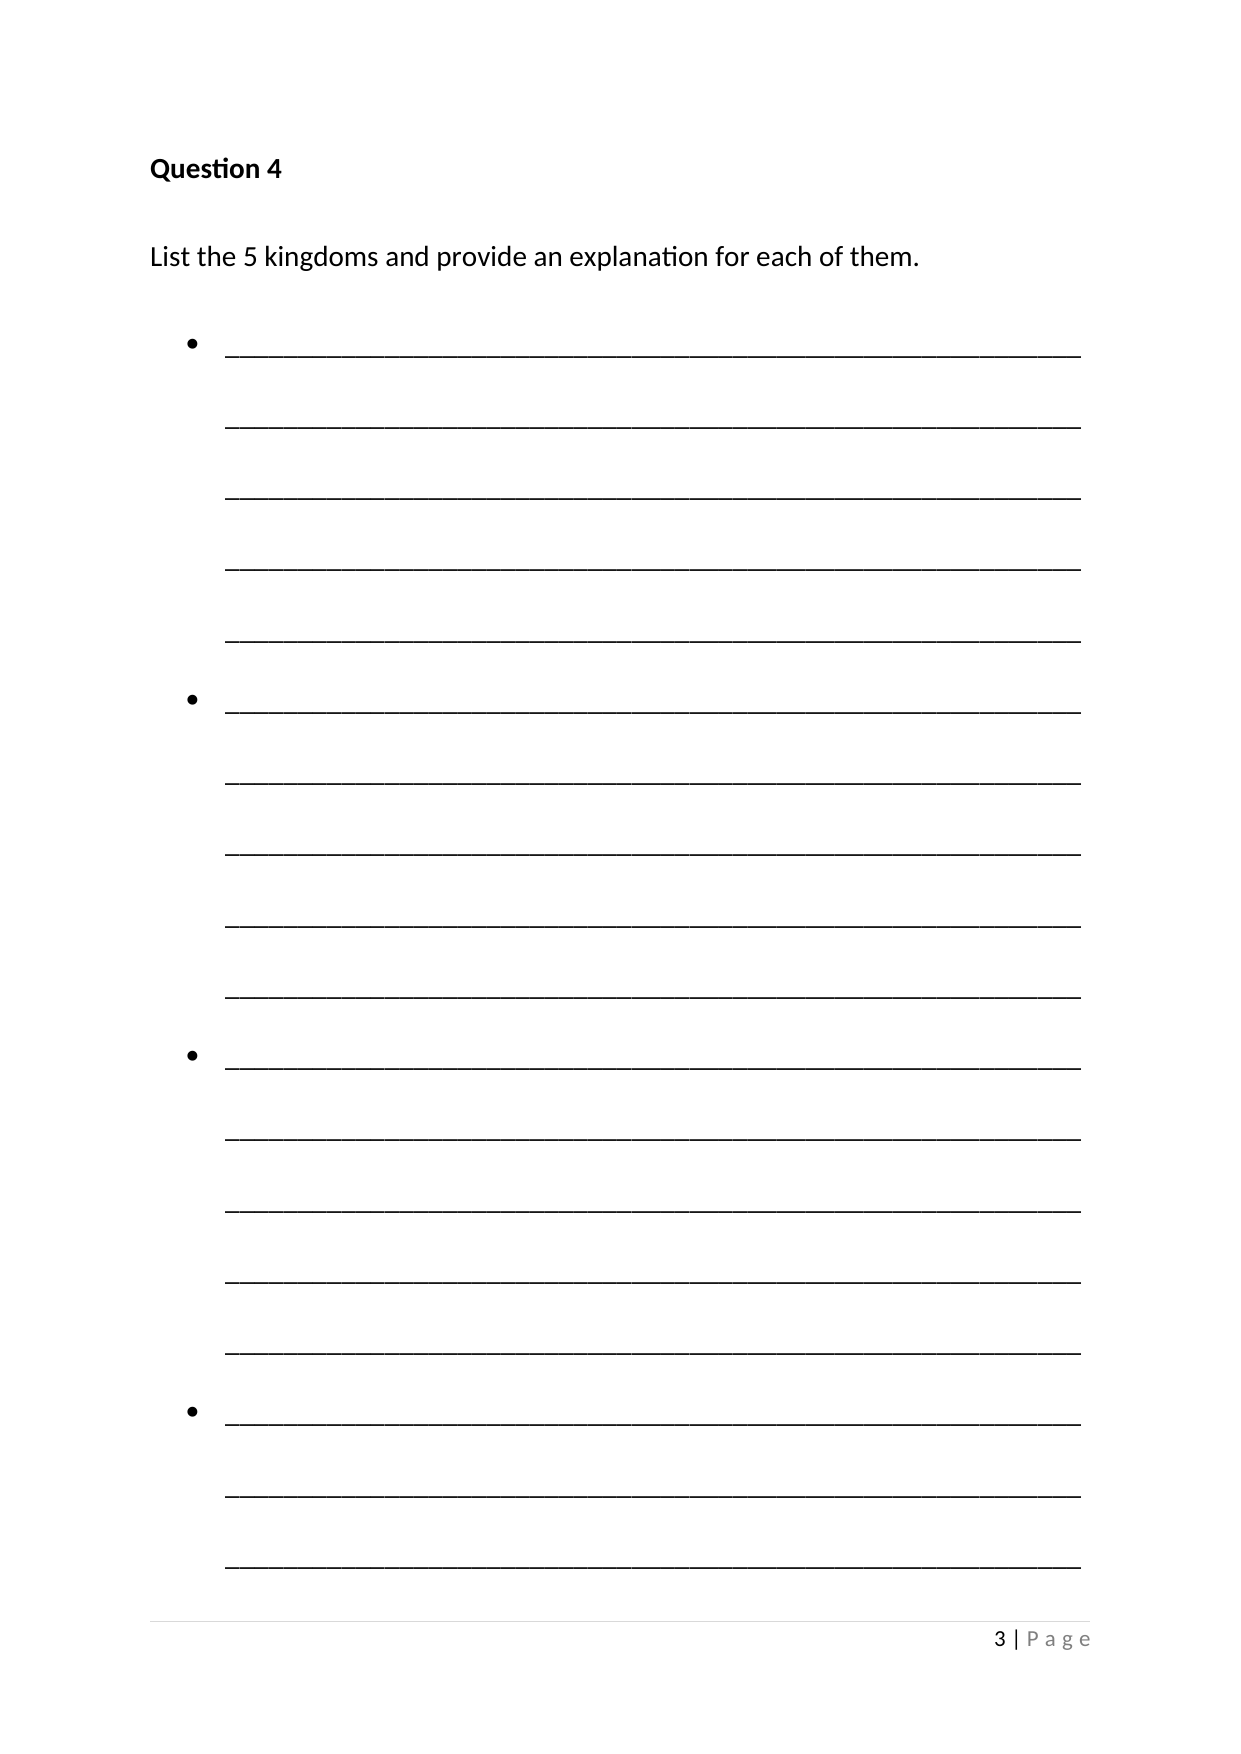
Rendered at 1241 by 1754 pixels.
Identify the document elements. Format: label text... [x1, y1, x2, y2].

text Question 4 [150, 150, 1090, 186]
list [187, 1394, 1090, 1573]
text List the 5 kingdoms and provide an explanation for each of them. [150, 238, 1090, 273]
